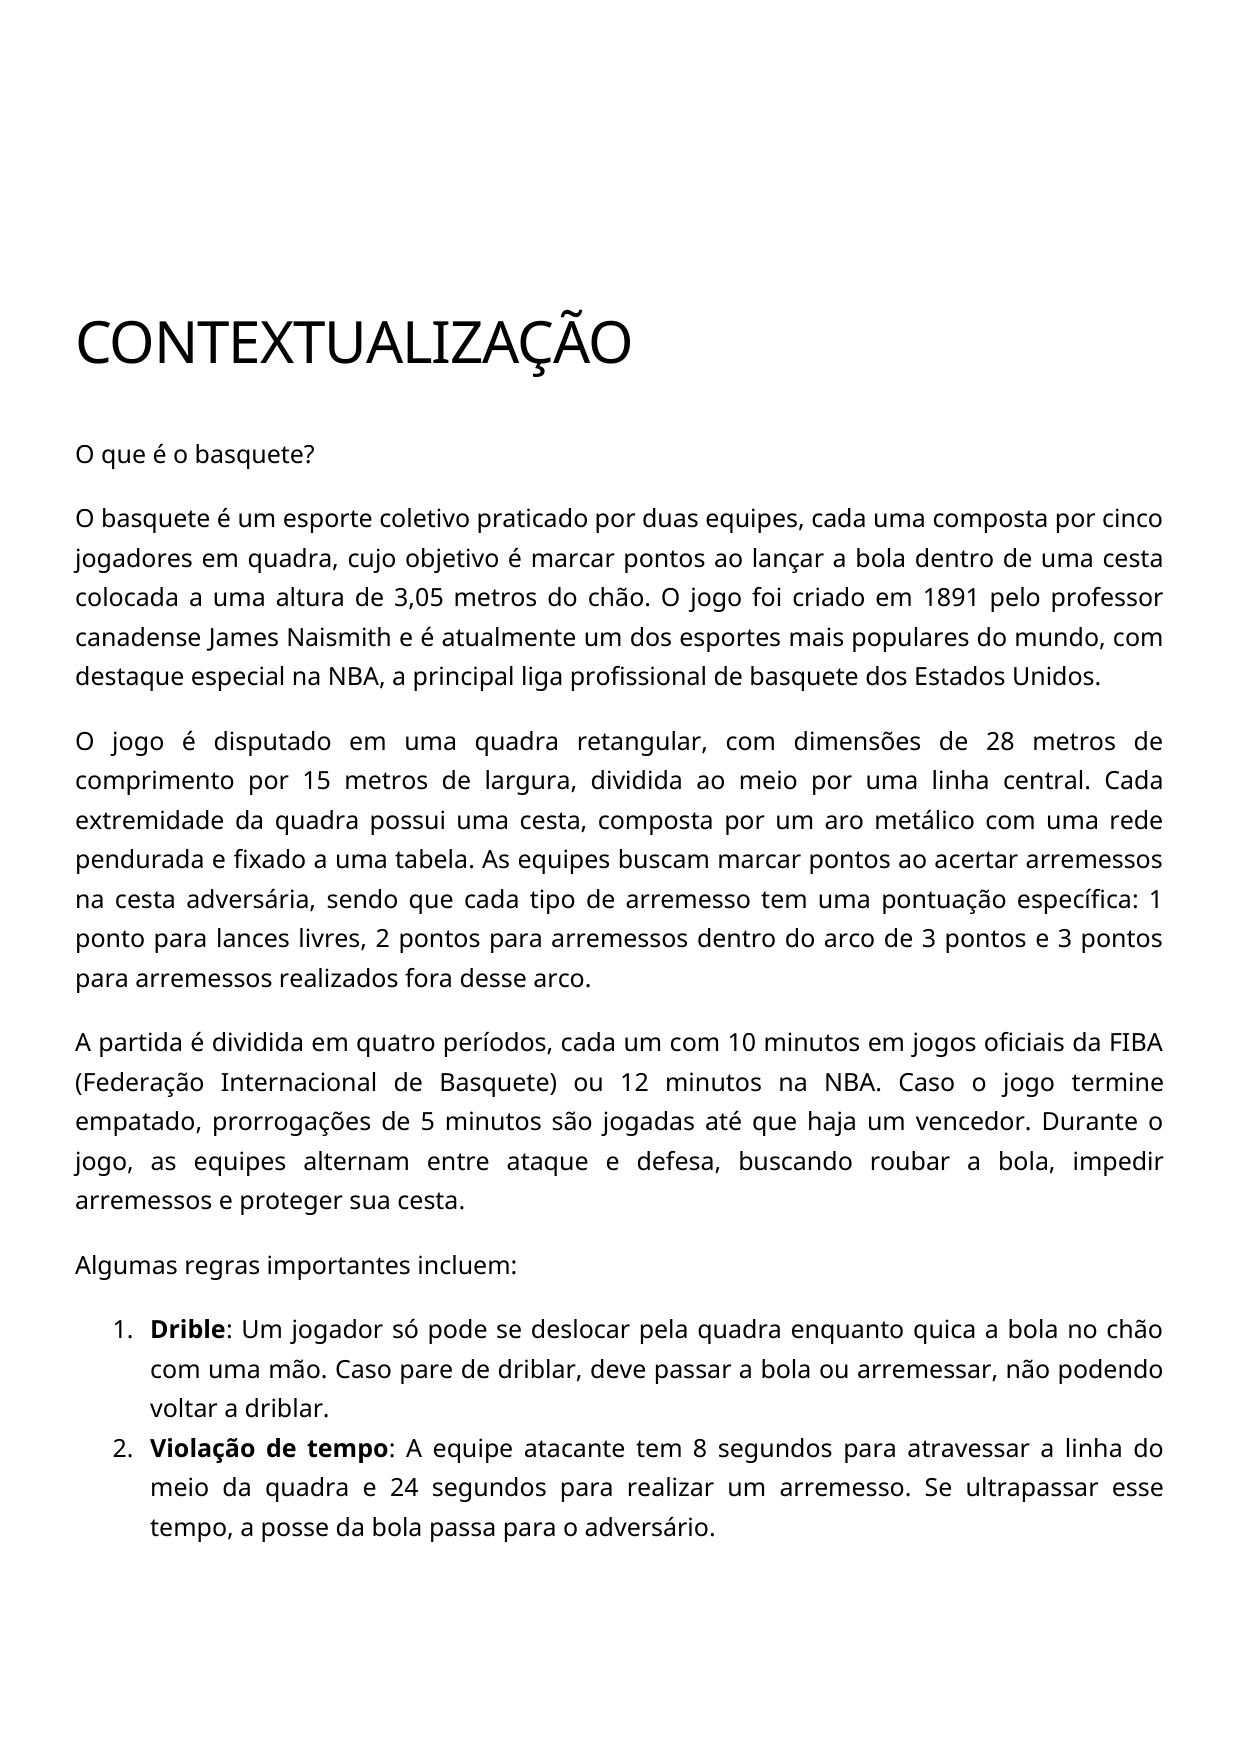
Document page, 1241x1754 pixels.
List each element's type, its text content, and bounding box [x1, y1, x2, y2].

list Drible: Um jogador só pode se deslocar pela quadra enquanto quica a bola no chão com uma mão. Caso pare de driblar, deve passar a bola ou arremessar, não podendo voltar a driblar. [112, 1312, 1165, 1425]
text A partida é dividida em quatro períodos, cada um com 10 minutos em jogos oficiais da FIBA (Federação Internacional de Basquete) ou 12 minutos na NBA. Caso o jogo termine empatado, prorrogações de 5 minutos são jogadas até que haja um vencedor. Durante o jogo, as equipes alternam entre ataque e defesa, buscando roubar a bola, impedir arremessos e proteger sua cesta. [75, 1025, 1165, 1217]
text O basquete é um esporte coletivo praticado por duas equipes, cada uma composta por cinco jogadores em quadra, cujo objetivo é marcar pontos ao lançar a bola dentro de uma cesta colocada a uma altura de 3,05 metros do chão. O jogo foi criado em 1891 pelo professor canadense James Naismith e é atualmente um dos esportes mais populares do mundo, com destaque especial na NBA, a principal liga profissional de basquete dos Estados Unidos. [75, 501, 1165, 693]
text O jogo é disputado em uma quadra retangular, com dimensões de 28 metros de comprimento por 15 metros de largura, dividida ao meio por uma linha central. Cada extremidade da quadra possui uma cesta, composta por um aro metálico com uma rede pendurada e fixado a uma tabela. As equipes buscam marcar pontos ao acertar arremessos na cesta adversária, sendo que cada tipo de arremesso tem uma pontuação específica: 1 ponto para lances livres, 2 pontos para arremessos dentro do arco de 3 pontos e 3 pontos para arremessos realizados fora desse arco. [75, 723, 1165, 994]
text Algumas regras importantes incluem: [75, 1247, 1165, 1281]
text O que é o basquete? [75, 437, 1165, 471]
list Violação de tempo: A equipe atacante tem 8 segundos para atravessar a linha do meio da quadra e 24 segundos para realizar um arremesso. Se ultrapassar esse tempo, a posse da bola passa para o adversário. [112, 1430, 1165, 1543]
title CONTEXTUALIZAÇÃO [75, 301, 1165, 381]
